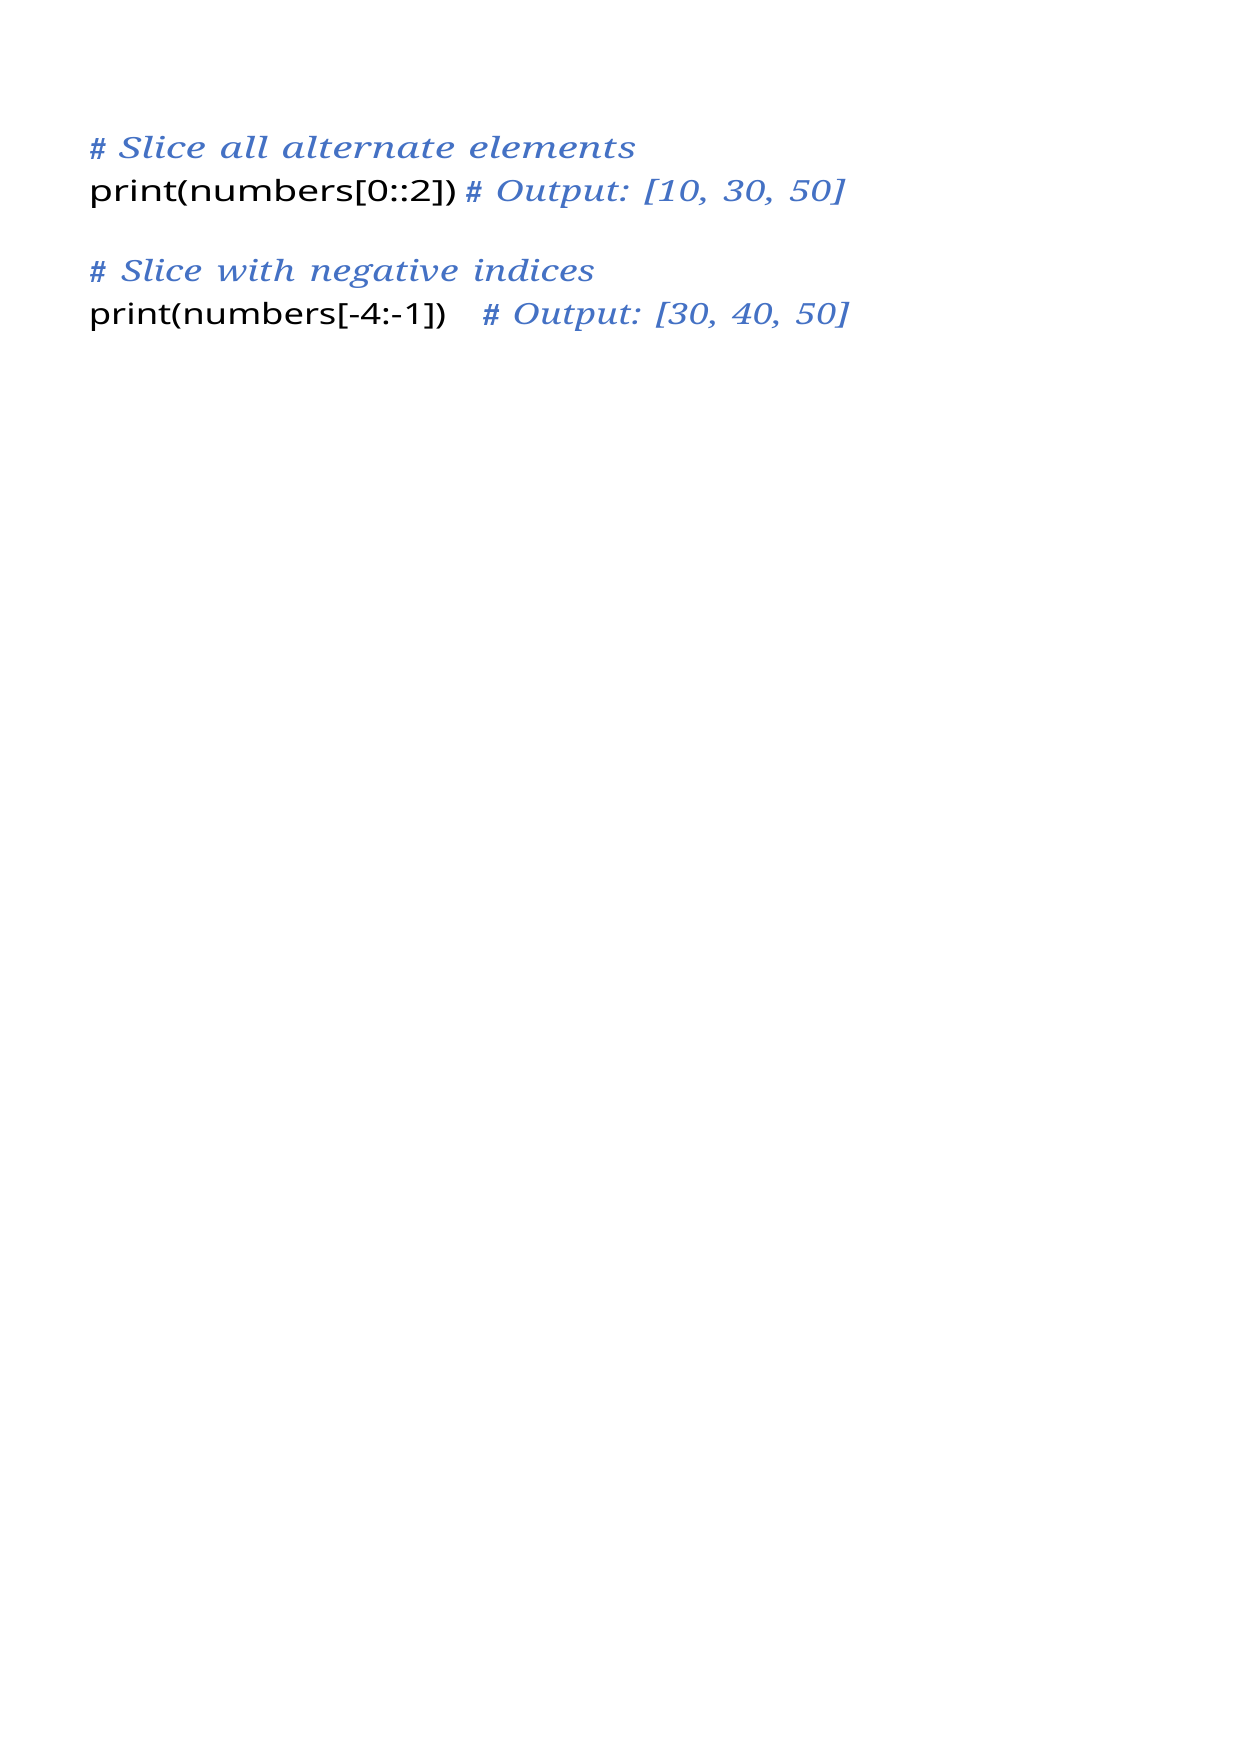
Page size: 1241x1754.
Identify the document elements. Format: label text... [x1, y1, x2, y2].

text Slice all alternate elements [89, 127, 1226, 167]
picture [482, 304, 500, 325]
text Slice with negative indices [89, 250, 1226, 290]
picture [89, 261, 106, 282]
text print(numbers[0::2]) Output: [10, 30, 50] [89, 170, 1226, 210]
picture [89, 138, 106, 159]
picture [465, 181, 482, 202]
text print(numbers[-4:-1]) Output: [30, 40, 50] [89, 293, 1226, 333]
